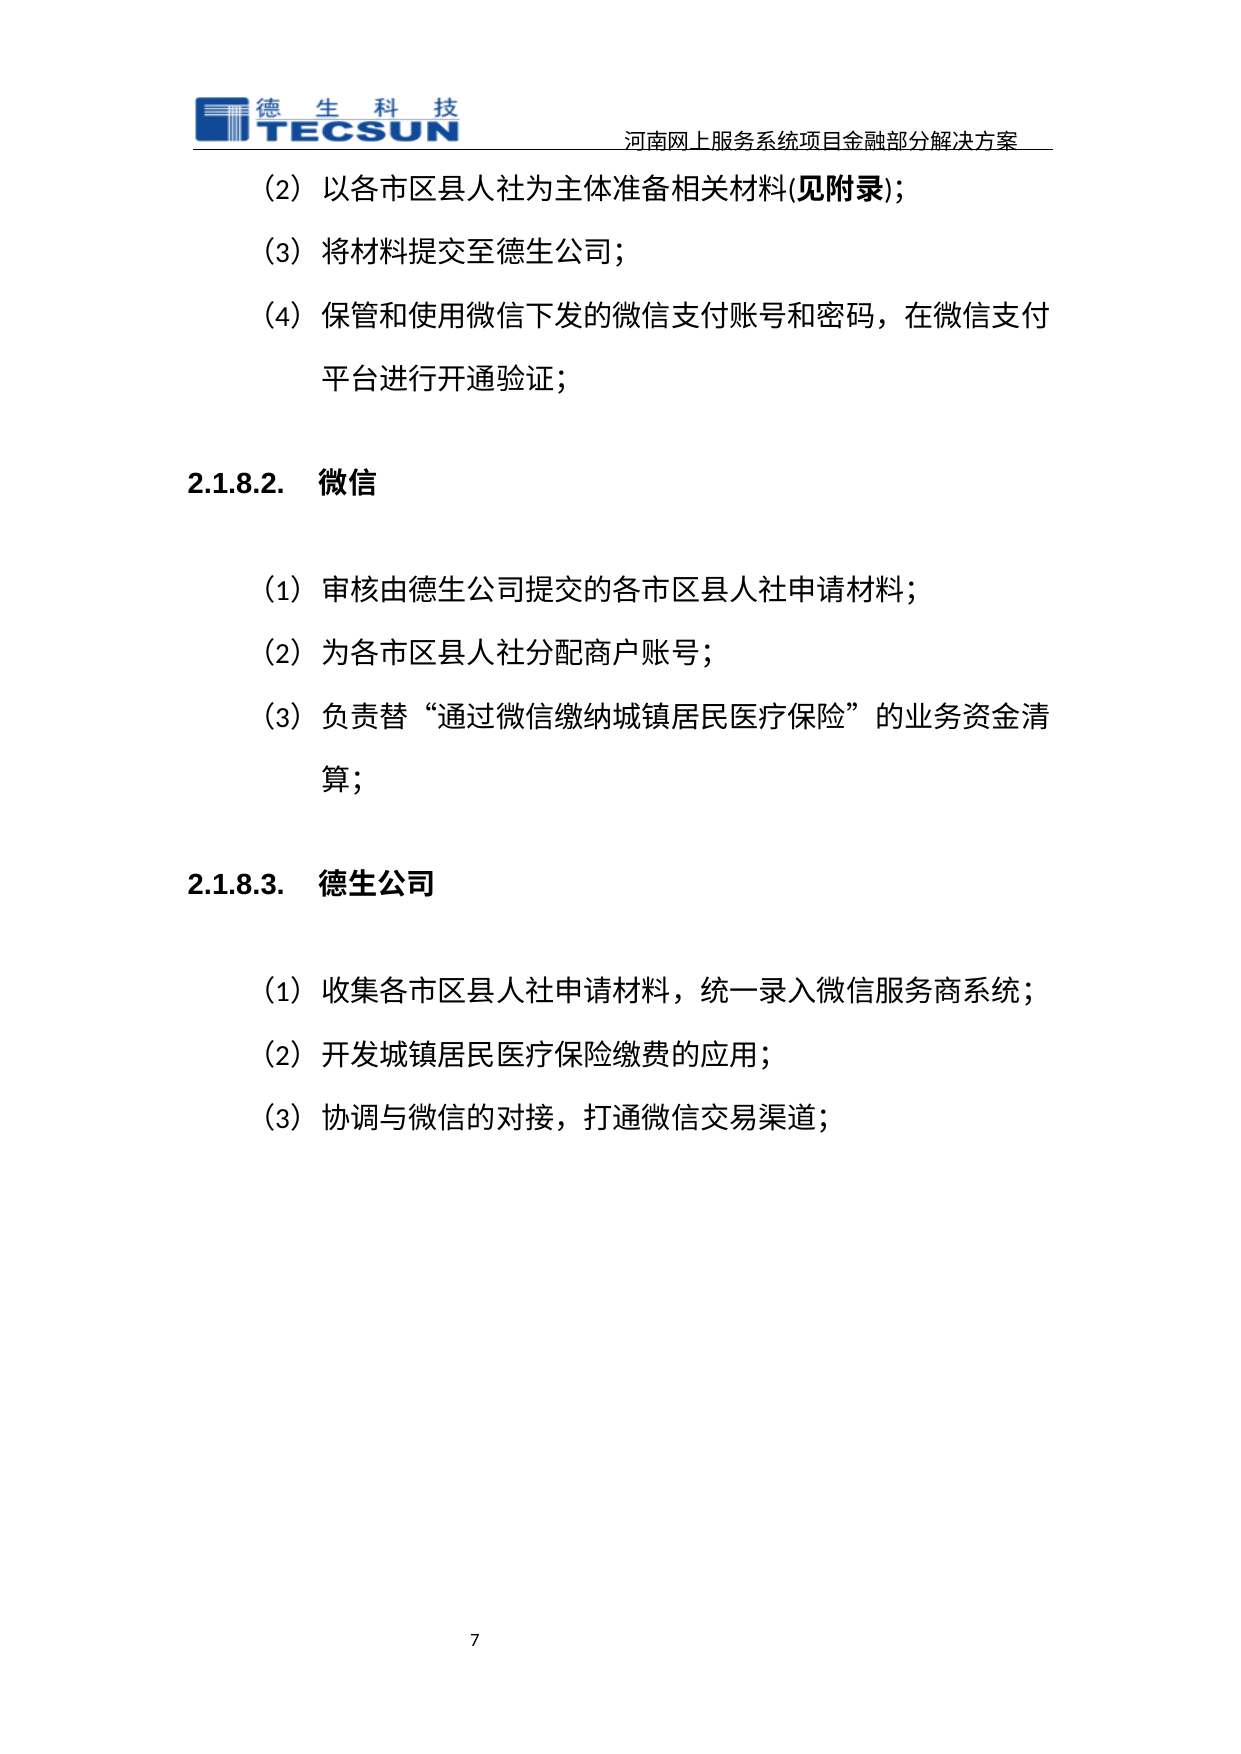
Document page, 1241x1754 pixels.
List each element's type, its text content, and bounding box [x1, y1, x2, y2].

list 以各市区县人社为主体准备相关材料(见附录)； [246, 166, 1053, 208]
list 协调与微信的对接，打通微信交易渠道； [246, 1094, 1053, 1137]
list 收集各市区县人社申请材料，统一录入微信服务商系统； [246, 968, 1053, 1010]
list 审核由德生公司提交的各市区县人社申请材料； [246, 567, 1053, 609]
picture [187, 90, 539, 150]
list 将材料提交至德生公司； [246, 229, 1053, 271]
list 保管和使用微信下发的微信支付账号和密码，在微信支付平台进行开通验证； [246, 292, 1053, 398]
list 为各市区县人社分配商户账号； [246, 630, 1053, 672]
subtitle 微信 [187, 448, 1053, 513]
subtitle 德生公司 [187, 849, 1053, 914]
list 开发城镇居民医疗保险缴费的应用； [246, 1031, 1053, 1073]
list 负责替“通过微信缴纳城镇居民医疗保险”的业务资金清算； [246, 693, 1053, 799]
